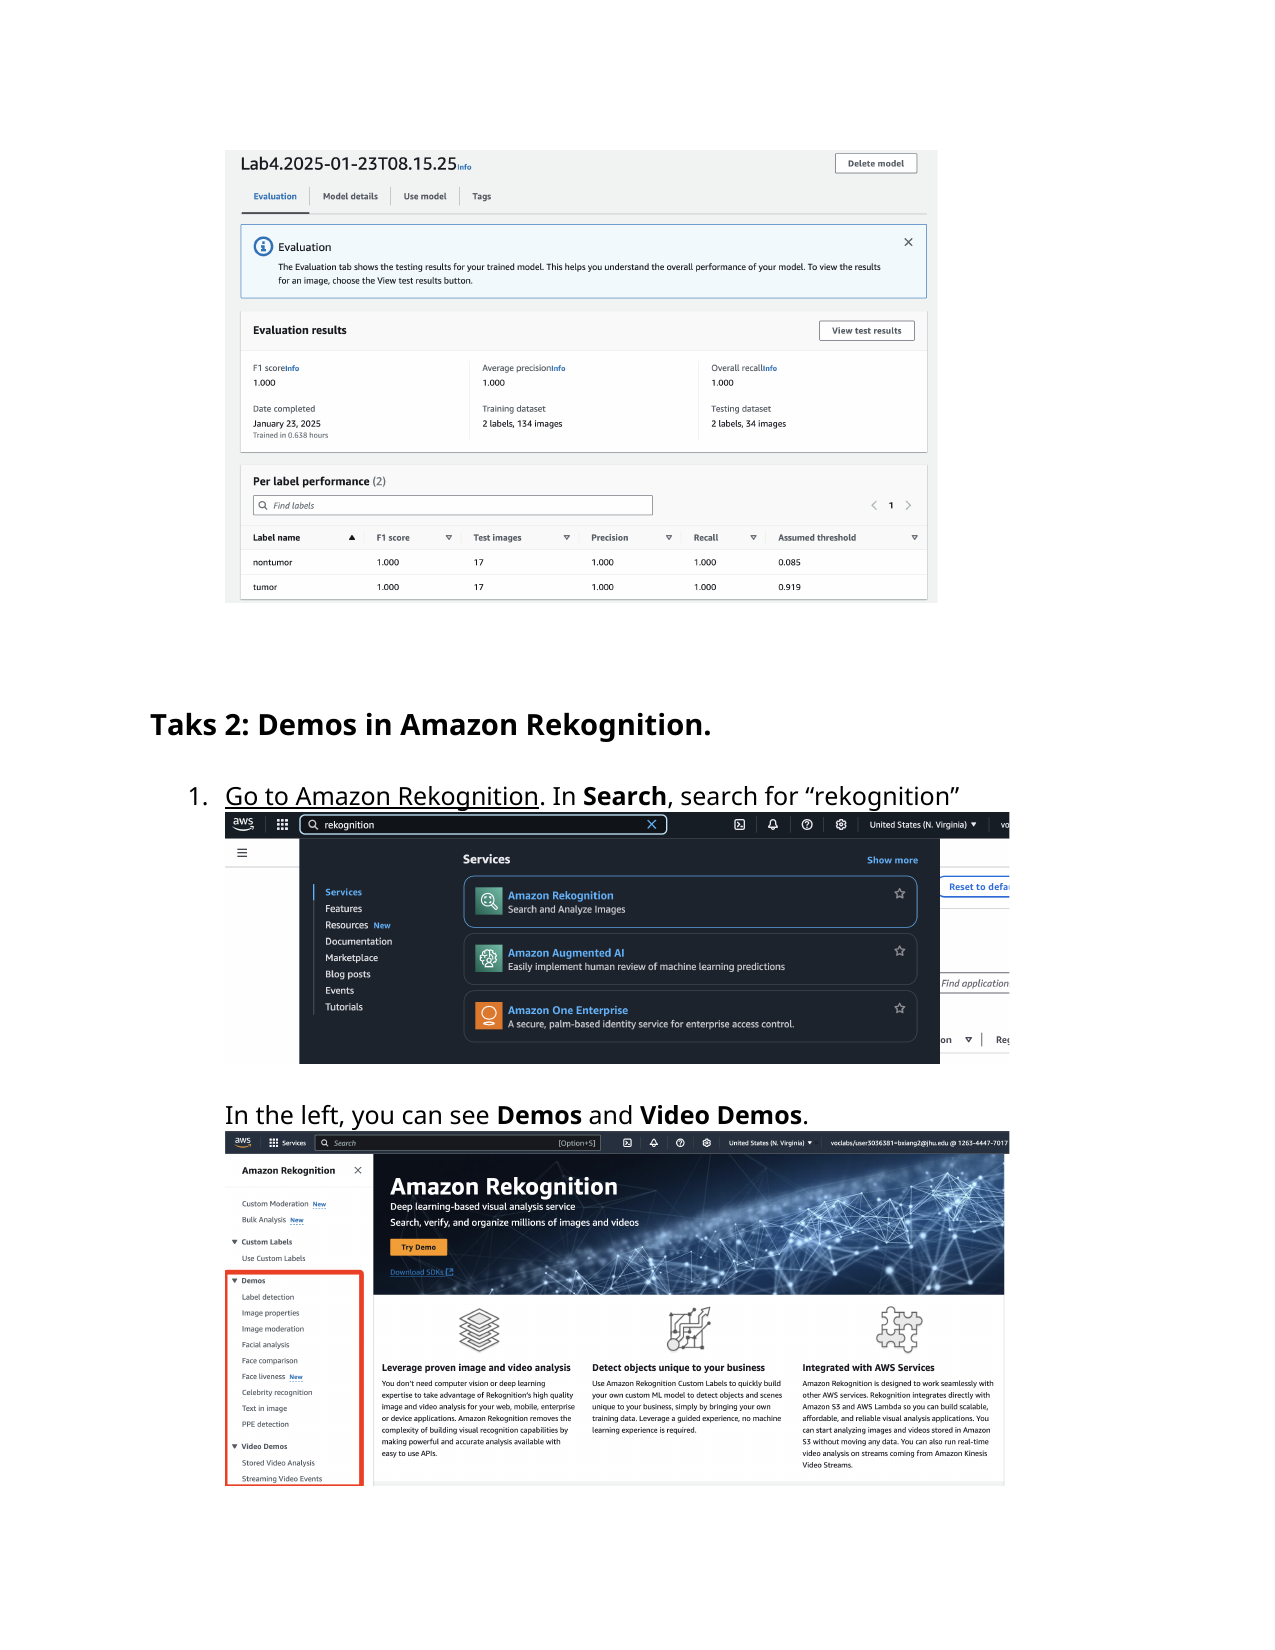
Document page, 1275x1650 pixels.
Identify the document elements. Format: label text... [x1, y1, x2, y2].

picture [225, 1131, 1010, 1486]
list Go to Amazon Rekognition. In Search, search for “rekognition” [187, 778, 1125, 812]
text Taks 2: Demos in Amazon Rekognition. [150, 704, 1125, 744]
text In the left, you can see Demos and Video Demos. [225, 1097, 1125, 1132]
picture [225, 812, 1010, 1064]
picture [225, 150, 938, 603]
